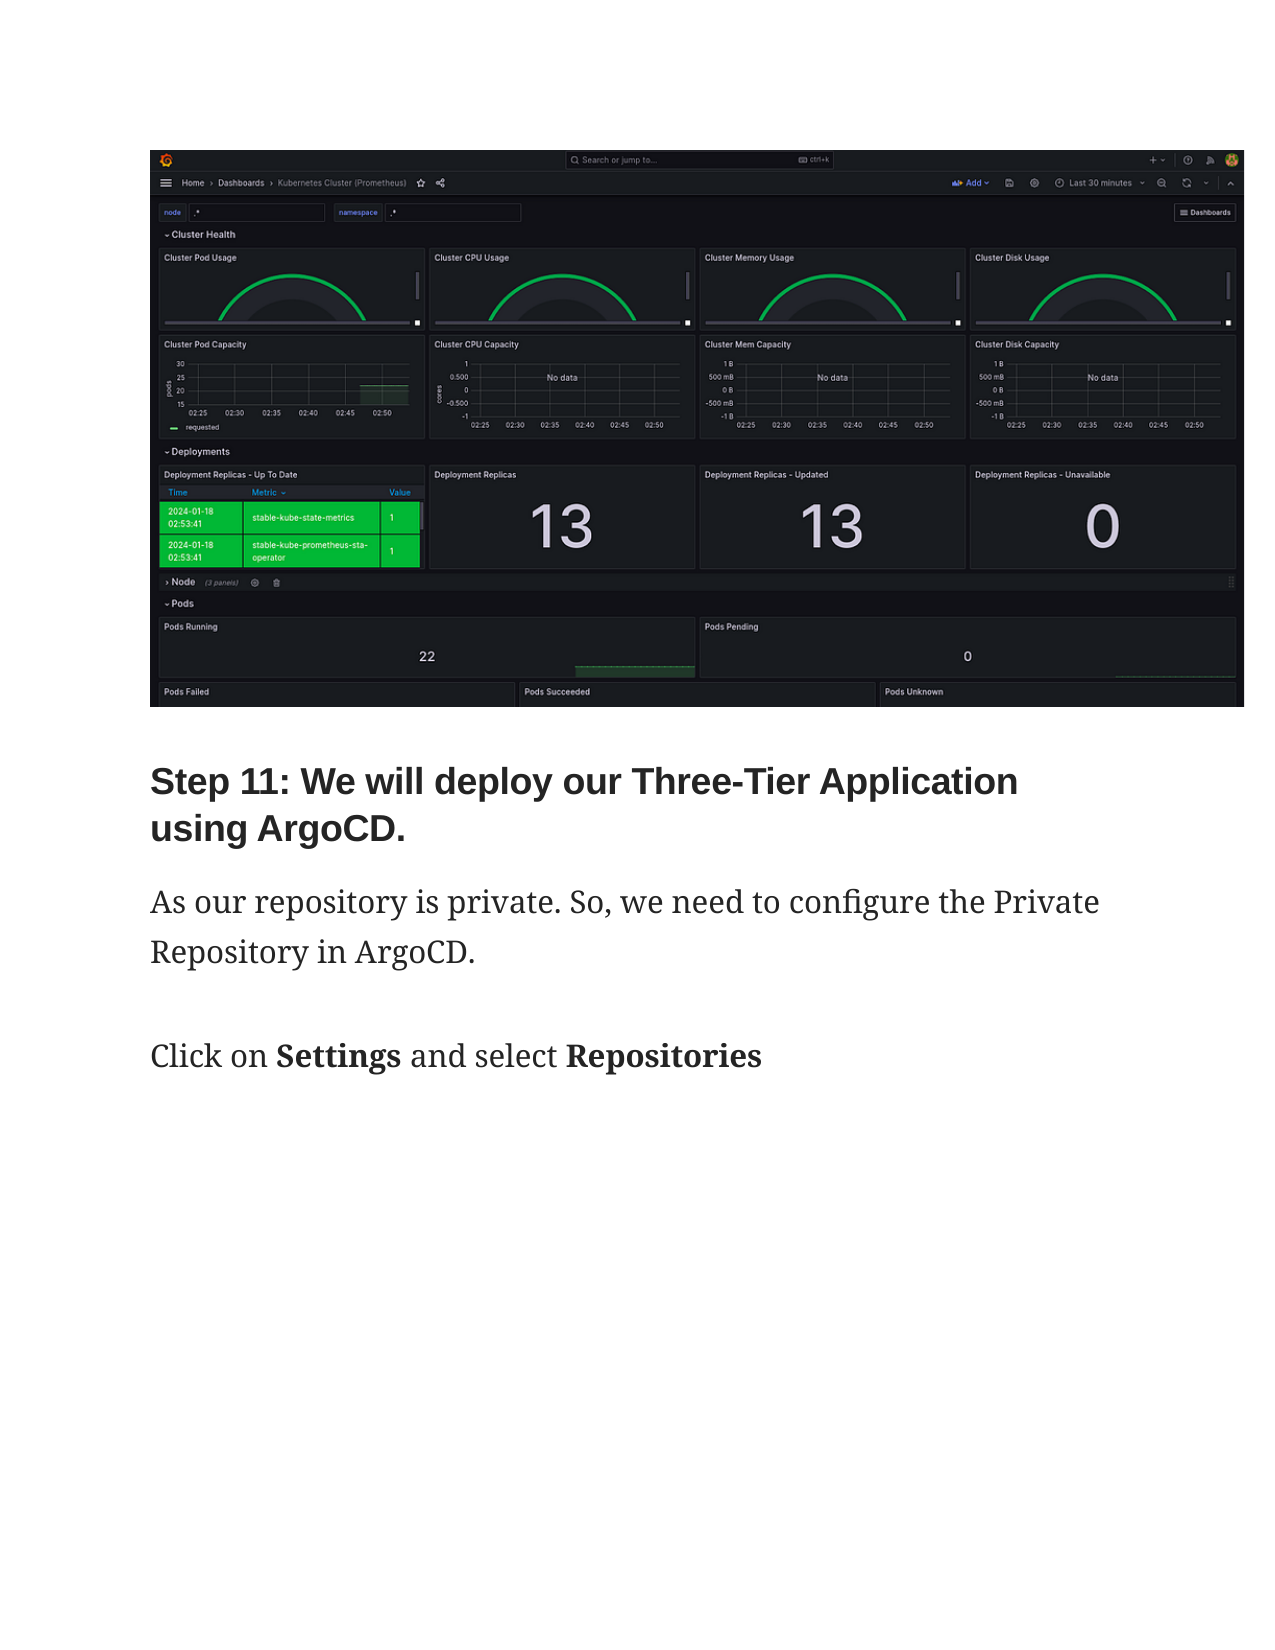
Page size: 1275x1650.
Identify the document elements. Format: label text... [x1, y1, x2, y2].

text Click on Settings and select Repositories [150, 1026, 1125, 1076]
picture [150, 150, 1245, 707]
text As our repository is private. So, we need to configure the Private Repository in ArgoCD. [150, 873, 1125, 973]
text Step 11: We will deploy our Three-Tier Application using ArgoCD. [150, 755, 1125, 849]
